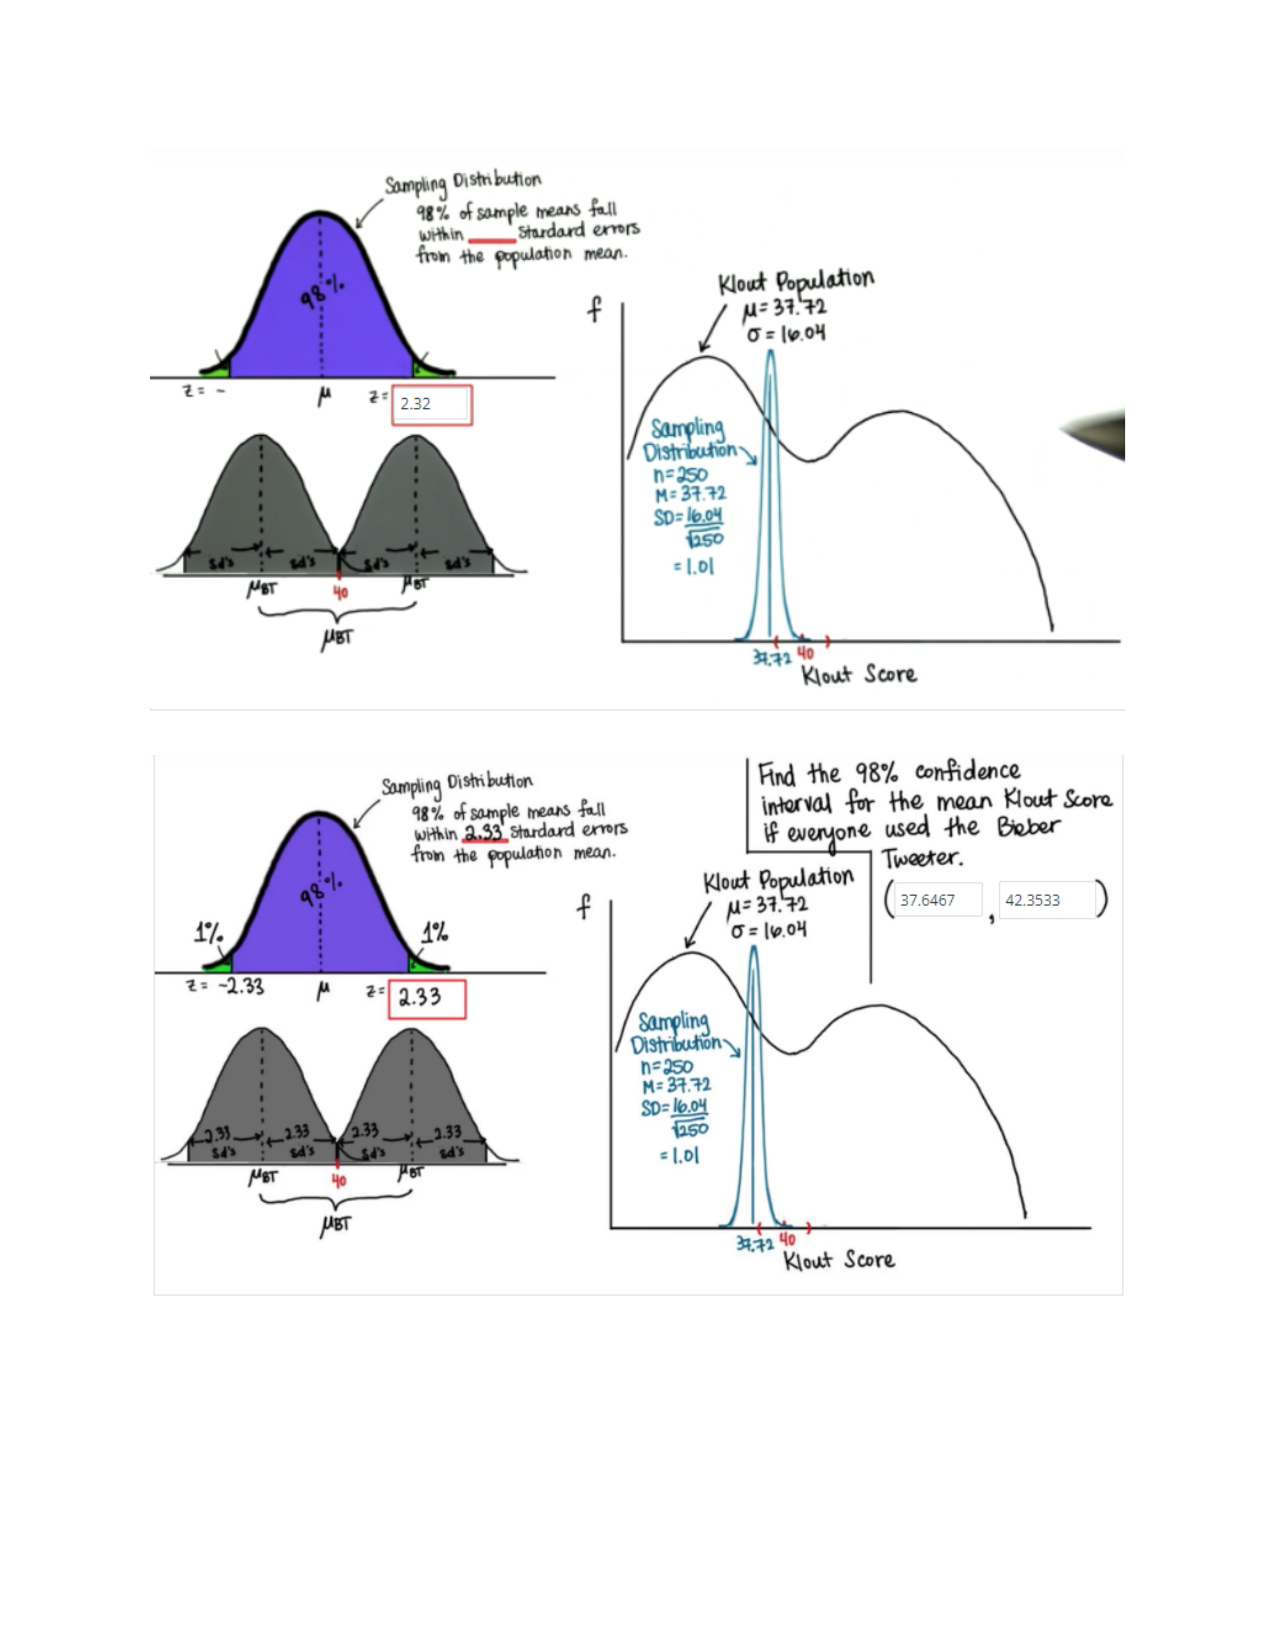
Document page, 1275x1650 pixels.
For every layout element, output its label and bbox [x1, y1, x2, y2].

picture [150, 150, 1125, 721]
picture [150, 755, 1125, 1297]
